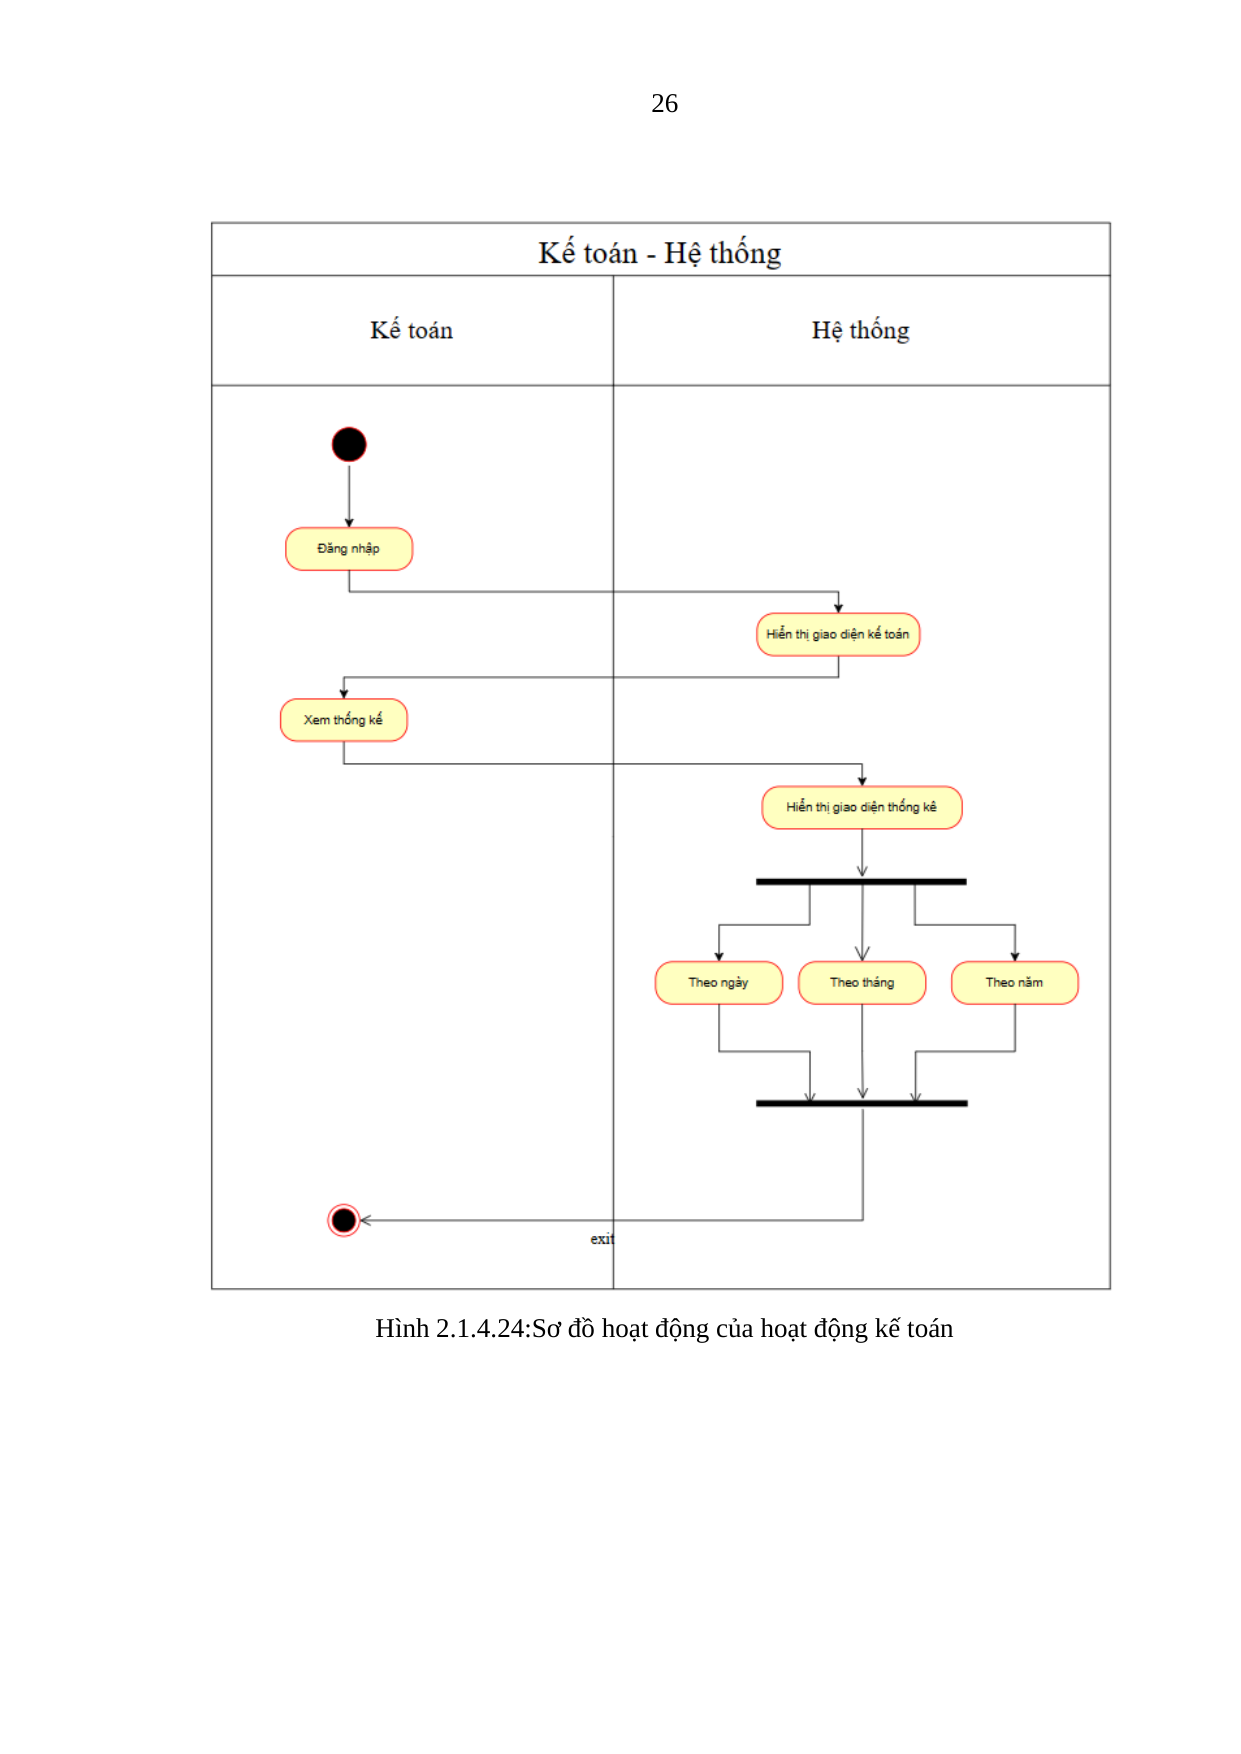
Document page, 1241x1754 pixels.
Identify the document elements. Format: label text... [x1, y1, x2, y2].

picture [206, 206, 1123, 1300]
